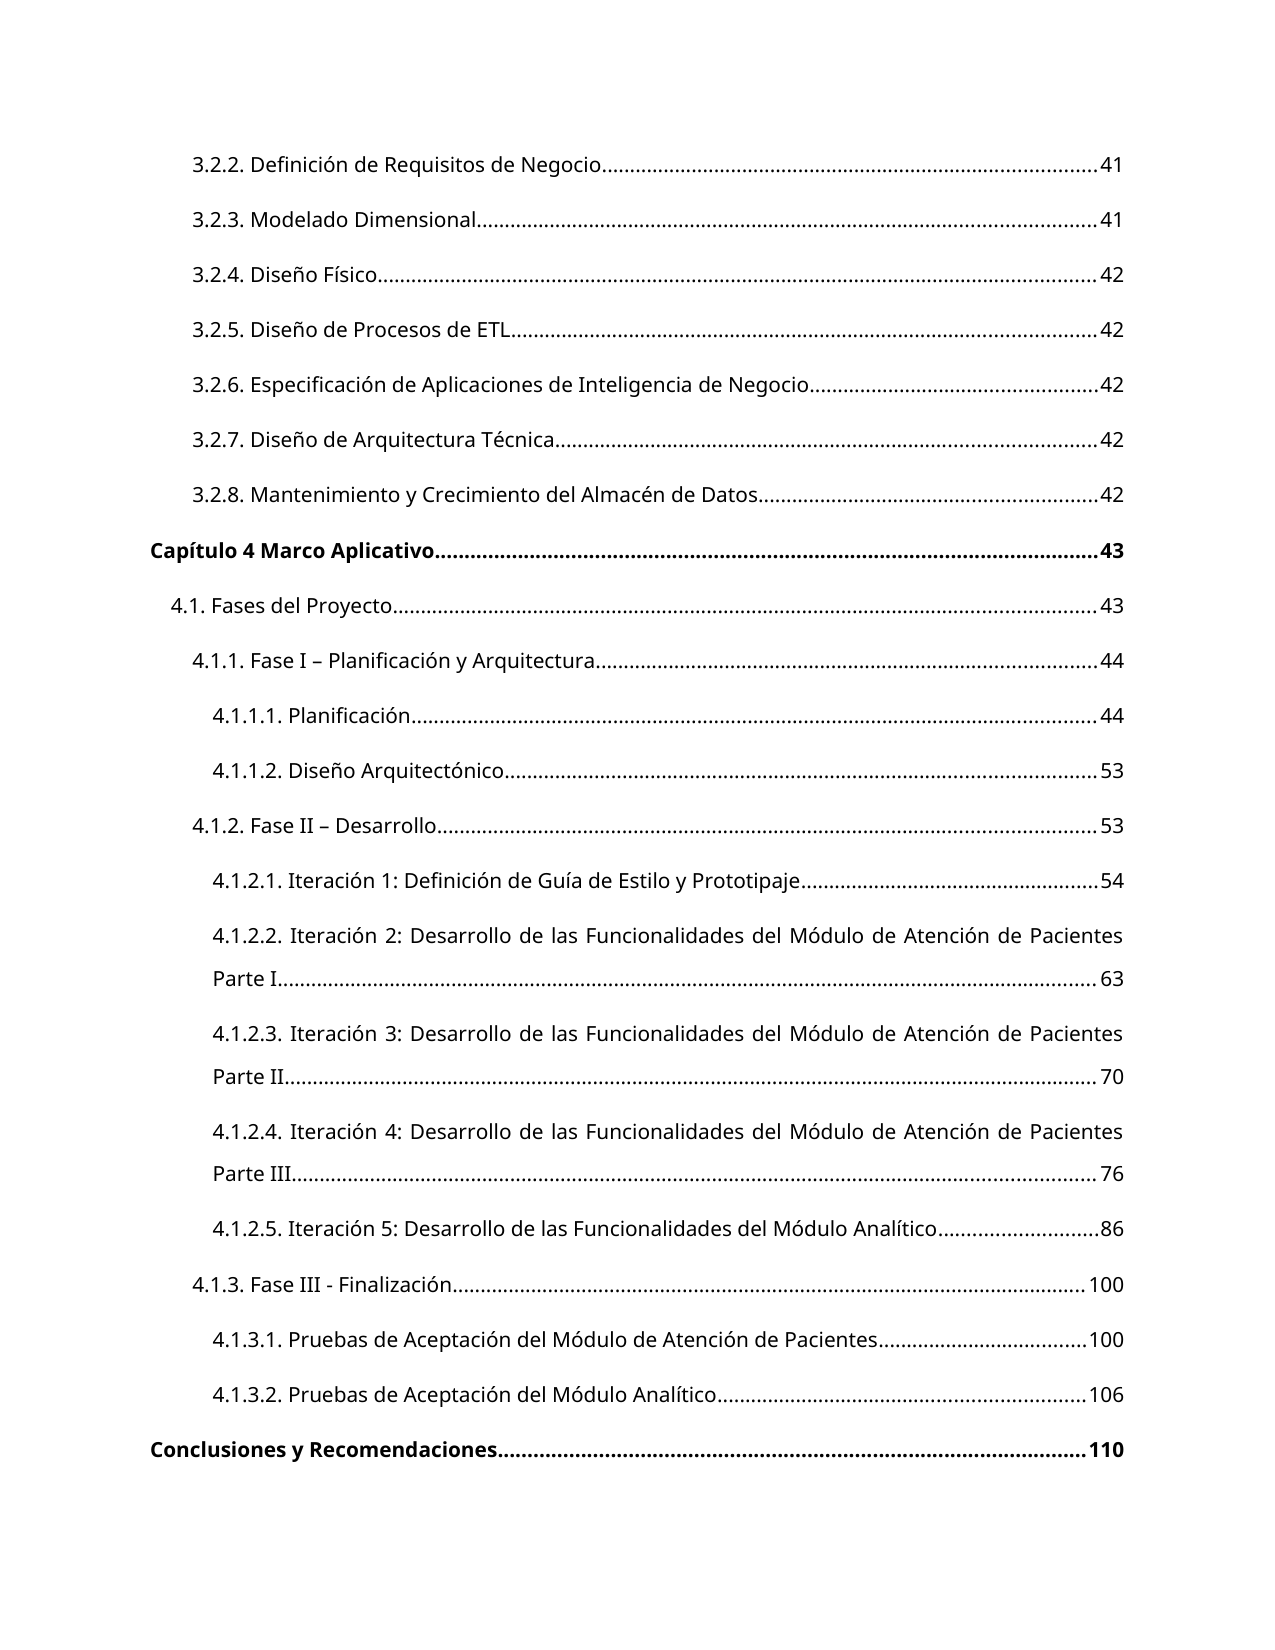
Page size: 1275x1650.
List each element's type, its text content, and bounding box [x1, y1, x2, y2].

text 3.2.3. Modelado Dimensional 41 [192, 205, 1125, 233]
text 4.1.2. Fase II – Desarrollo 53 [192, 811, 1125, 840]
text 3.2.8. Mantenimiento y Crecimiento del Almacén de Datos 42 [192, 481, 1125, 509]
text 4.1.1.2. Diseño Arquitectónico 53 [212, 756, 1125, 784]
text 3.2.7. Diseño de Arquitectura Técnica 42 [192, 426, 1125, 454]
text 4.1.2.4. Iteración 4: Desarrollo de las Funcionalidades del Módulo de Atención de Pacientes Parte III 76 [212, 1117, 1125, 1188]
text Capítulo 4 Marco Aplicativo 43 [150, 536, 1125, 564]
text 4.1.2.1. Iteración 1: Definición de Guía de Estilo y Prototipaje 54 [212, 866, 1125, 895]
text 4.1.1.1. Planificación 44 [212, 701, 1125, 729]
text 3.2.2. Definición de Requisitos de Negocio 41 [192, 150, 1125, 178]
text 4.1.3. Fase III - Finalización 100 [192, 1270, 1125, 1298]
text 4.1.2.2. Iteración 2: Desarrollo de las Funcionalidades del Módulo de Atención de Pacientes Parte I 63 [212, 921, 1125, 992]
text 4.1.1. Fase I – Planificación y Arquitectura 44 [192, 646, 1125, 674]
text 4.1.3.2. Pruebas de Aceptación del Módulo Analítico 106 [212, 1380, 1125, 1408]
text Conclusiones y Recomendaciones 110 [150, 1435, 1125, 1463]
text 3.2.4. Diseño Físico 42 [192, 260, 1125, 289]
text 3.2.5. Diseño de Procesos de ETL 42 [192, 315, 1125, 344]
text 4.1.2.5. Iteración 5: Desarrollo de las Funcionalidades del Módulo Analítico 86 [212, 1214, 1125, 1243]
text 3.2.6. Especificación de Aplicaciones de Inteligencia de Negocio 42 [192, 370, 1125, 399]
text 4.1. Fases del Proyecto 43 [171, 591, 1125, 619]
text 4.1.3.1. Pruebas de Aceptación del Módulo de Atención de Pacientes 100 [212, 1325, 1125, 1353]
text 4.1.2.3. Iteración 3: Desarrollo de las Funcionalidades del Módulo de Atención de Pacientes Parte II 70 [212, 1019, 1125, 1090]
